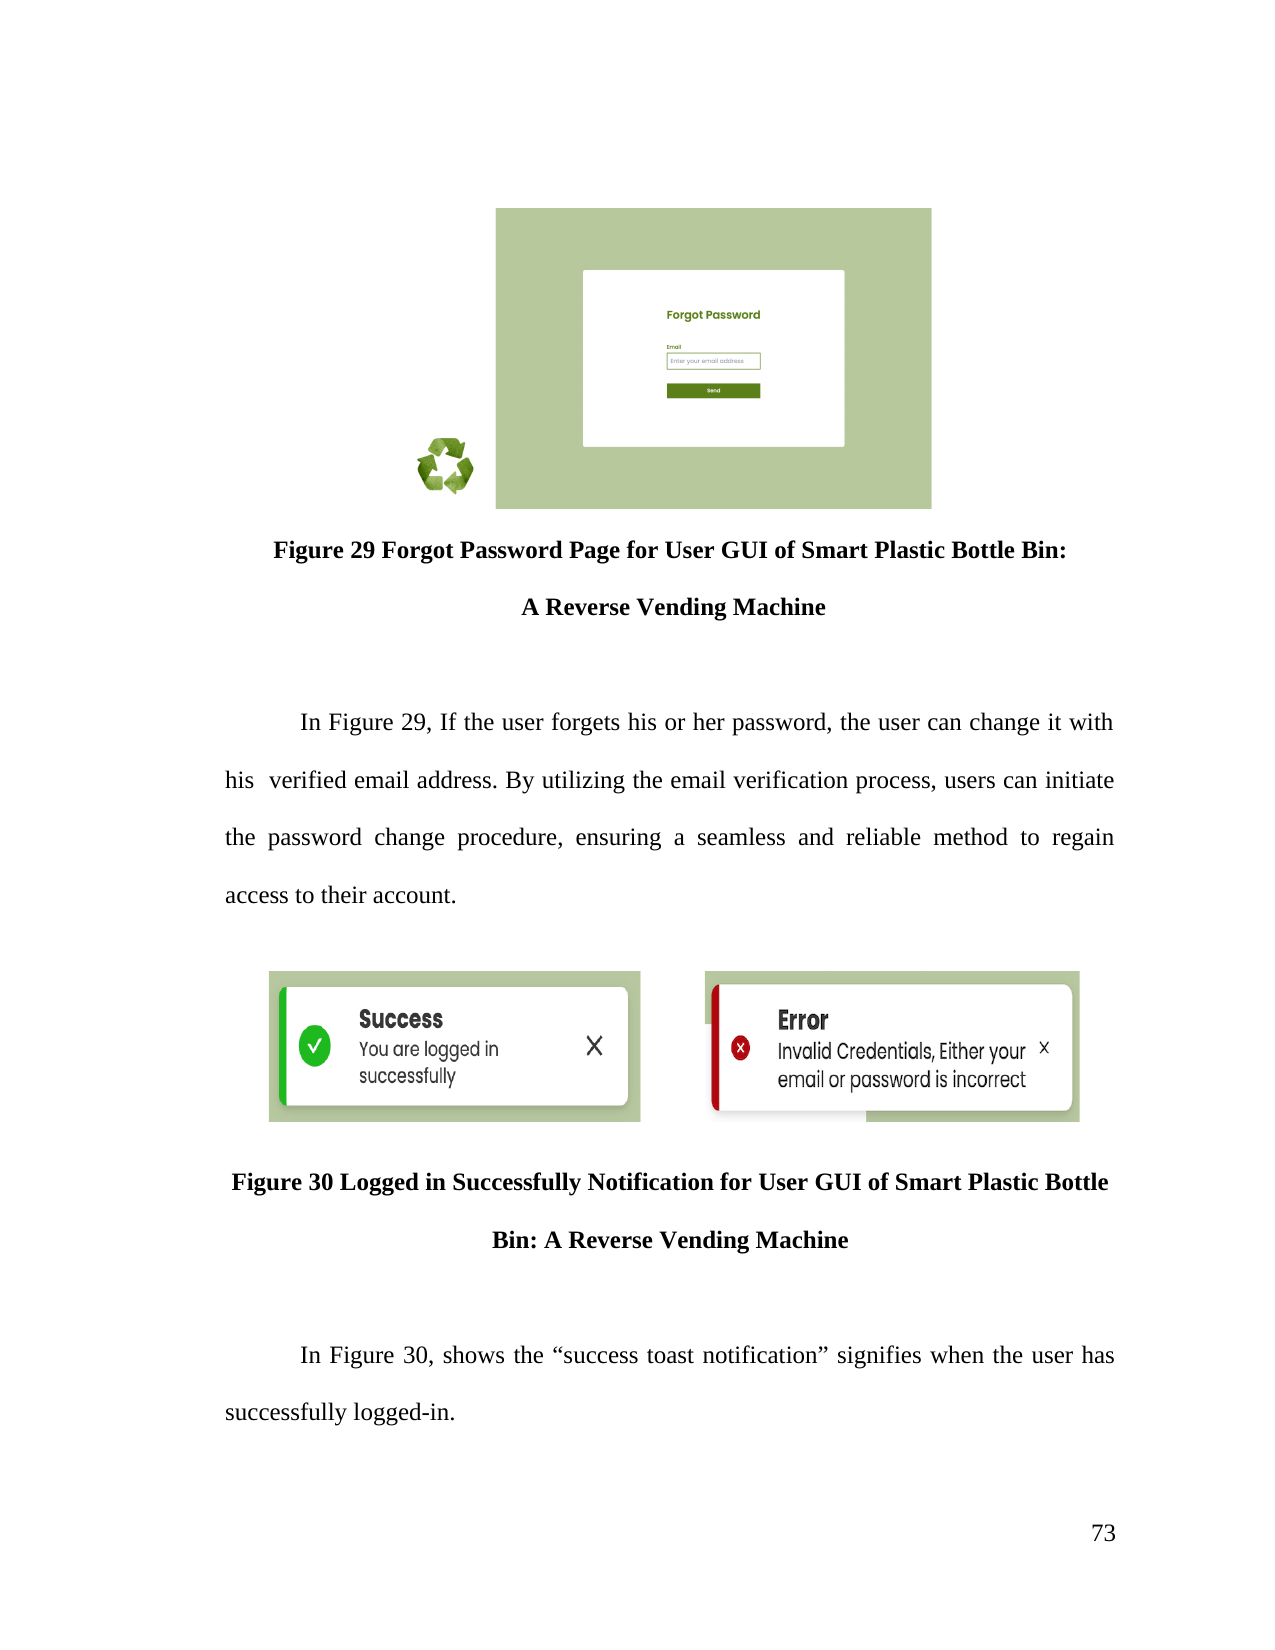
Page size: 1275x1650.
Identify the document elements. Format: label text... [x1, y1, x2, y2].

picture [268, 971, 644, 1122]
text Figure 29 Forgot Password Page for User GUI of Smart Plastic Bottle Bin: [225, 535, 1116, 564]
text Figure 30 Logged in Successfully Notification for User GUI of Smart Plastic Bottle Bin: A Reverse Vending Machine [225, 1167, 1116, 1254]
text A Reverse Vending Machine [225, 592, 1116, 621]
text In Figure 30, shows the “success toast notification” signifies when the user has successfully logged-in. [225, 1340, 1116, 1426]
picture [704, 971, 1080, 1122]
text In Figure 29, If the user forgets his or her password, the user can change it with his verified email address. By utilizing the email verification process, users can initiate the password change procedure, ensuring a seamless and reliable method to regain access to their account. [225, 707, 1116, 909]
picture [407, 208, 933, 509]
